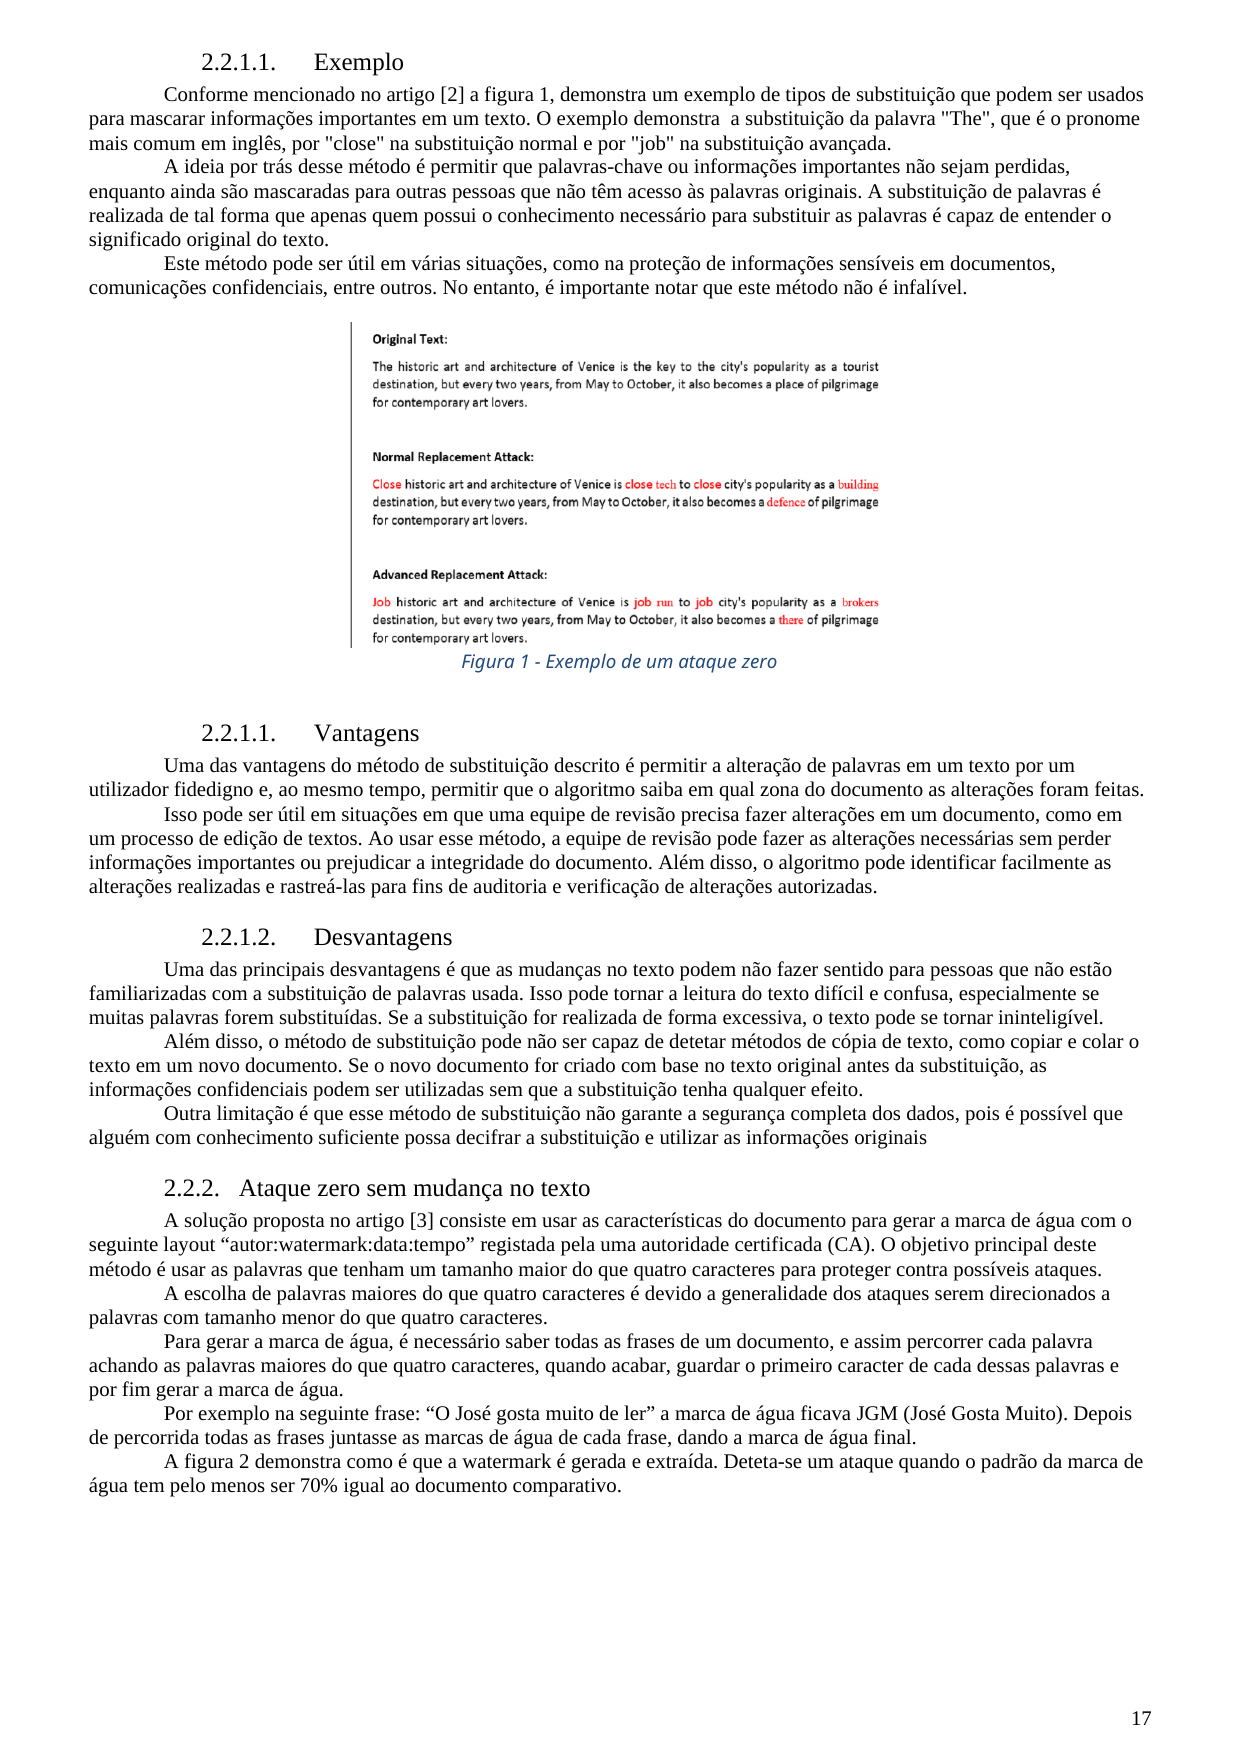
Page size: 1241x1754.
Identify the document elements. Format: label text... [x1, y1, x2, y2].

text A ideia por trás desse método é permitir que palavras-chave ou informações importantes não sejam perdidas, enquanto ainda são mascaradas para outras pessoas que não têm acesso às palavras originais. A substituição de palavras é realizada de tal forma que apenas quem possui o conhecimento necessário para substituir as palavras é capaz de entender o significado original do texto. [89, 154, 1152, 251]
subtitle Desvantagens [201, 922, 1152, 951]
text Este método pode ser útil em várias situações, como na proteção de informações sensíveis em documentos, comunicações confidenciais, entre outros. No entanto, é importante notar que este método não é infalível. [89, 251, 1152, 299]
subtitle Ataque zero sem mudança no texto [164, 1173, 1152, 1202]
text Uma das vantagens do método de substituição descrito é permitir a alteração de palavras em um texto por um utilizador fidedigno e, ao mesmo tempo, permitir que o algoritmo saiba em qual zona do documento as alterações foram feitas. [89, 753, 1152, 801]
text Além disso, o método de substituição pode não ser capaz de detetar métodos de cópia de texto, como copiar e colar o texto em um novo documento. Se o novo documento for criado com base no texto original antes da substituição, as informações confidenciais podem ser utilizadas sem que a substituição tenha qualquer efeito. [89, 1029, 1152, 1101]
text A solução proposta no artigo [3] consiste em usar as características do documento para gerar a marca de água com o seguinte layout “autor:watermark:data:tempo” registada pela uma autoridade certificada (CA). O objetivo principal deste método é usar as palavras que tenham um tamanho maior do que quatro caracteres para proteger contra possíveis ataques. [89, 1208, 1152, 1281]
text Por exemplo na seguinte frase: “O José gosta muito de ler” a marca de água ficava JGM (José Gosta Muito). Depois de percorrida todas as frases juntasse as marcas de água de cada frase, dando a marca de água final. [89, 1401, 1152, 1449]
subtitle Exemplo [201, 47, 1152, 76]
text Para gerar a marca de água, é necessário saber todas as frases de um documento, e assim percorrer cada palavra achando as palavras maiores do que quatro caracteres, quando acabar, guardar o primeiro caracter de cada dessas palavras e por fim gerar a marca de água. [89, 1329, 1152, 1401]
text Outra limitação é que esse método de substituição não garante a segurança completa dos dados, pois é possível que alguém com conhecimento suficiente possa decifrar a substituição e utilizar as informações originais [89, 1101, 1152, 1149]
picture [347, 322, 893, 648]
text Conforme mencionado no artigo [2] a figura 1, demonstra um exemplo de tipos de substituição que podem ser usados para mascarar informações importantes em um texto. O exemplo demonstra a substituição da palavra "The", que é o pronome mais comum em inglês, por "close" na substituição normal e por "job" na substituição avançada. [89, 82, 1152, 154]
text A escolha de palavras maiores do que quatro caracteres é devido a generalidade dos ataques serem direcionados a palavras com tamanho menor do que quatro caracteres. [89, 1281, 1152, 1329]
text Isso pode ser útil em situações em que uma equipe de revisão precisa fazer alterações em um documento, como em um processo de edição de textos. Ao usar esse método, a equipe de revisão pode fazer as alterações necessárias sem perder informações importantes ou prejudicar a integridade do documento. Além disso, o algoritmo pode identificar facilmente as alterações realizadas e rastreá-las para fins de auditoria e verificação de alterações autorizadas. [89, 801, 1152, 898]
text A figura 2 demonstra como é que a watermark é gerada e extraída. Deteta-se um ataque quando o padrão da marca de água tem pelo menos ser 70% igual ao documento comparativo. [89, 1449, 1152, 1497]
text Figura 1 - Exemplo de um ataque zero [89, 648, 1152, 673]
subtitle Vantagens [201, 718, 1152, 747]
text Uma das principais desvantagens é que as mudanças no texto podem não fazer sentido para pessoas que não estão familiarizadas com a substituição de palavras usada. Isso pode tornar a leitura do texto difícil e confusa, especialmente se muitas palavras forem substituídas. Se a substituição for realizada de forma excessiva, o texto pode se tornar ininteligível. [89, 957, 1152, 1029]
